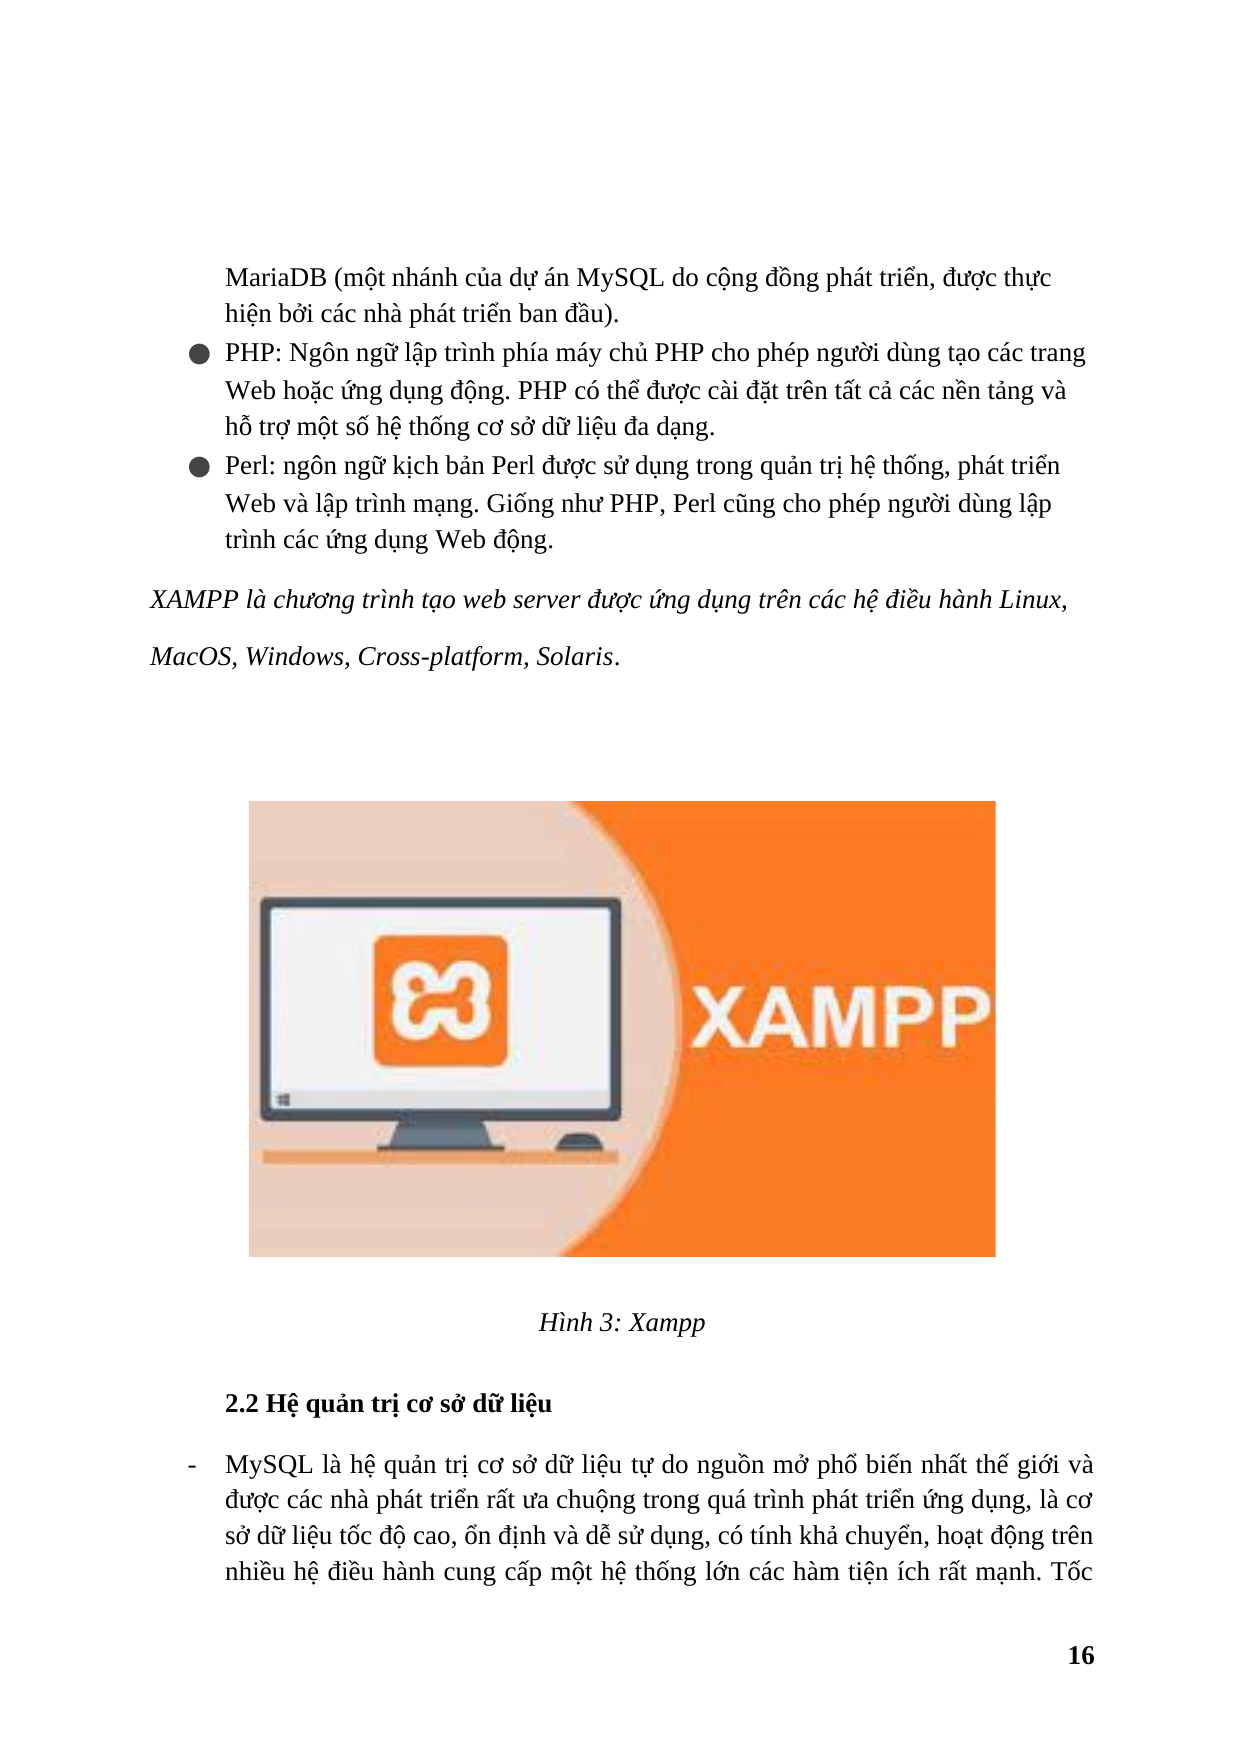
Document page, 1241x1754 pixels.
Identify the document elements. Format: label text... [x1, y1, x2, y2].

list PHP: Ngôn ngữ lập trình phía máy chủ PHP cho phép người dùng tạo các trang Web hoặc ứng dụng động. PHP có thể được cài đặt trên tất cả các nền tảng và hỗ trợ một số hệ thống cơ sở dữ liệu đa dạng. [187, 333, 1094, 441]
picture [248, 801, 996, 1257]
list Perl: ngôn ngữ kịch bản Perl được sử dụng trong quản trị hệ thống, phát triển Web và lập trình mạng. Giống như PHP, Perl cũng cho phép người dùng lập trình các ứng dụng Web động. [187, 446, 1094, 554]
subtitle 2.2 Hệ quản trị cơ sở dữ liệu [225, 1387, 1094, 1418]
text XAMPP là chương trình tạo web server được ứng dụng trên các hệ điều hành Linux, MacOS, Windows, Cross-platform, Solaris. [150, 584, 1094, 671]
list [187, 1448, 1094, 1586]
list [187, 261, 1094, 328]
text Hình 3: Xampp [150, 1306, 1094, 1337]
